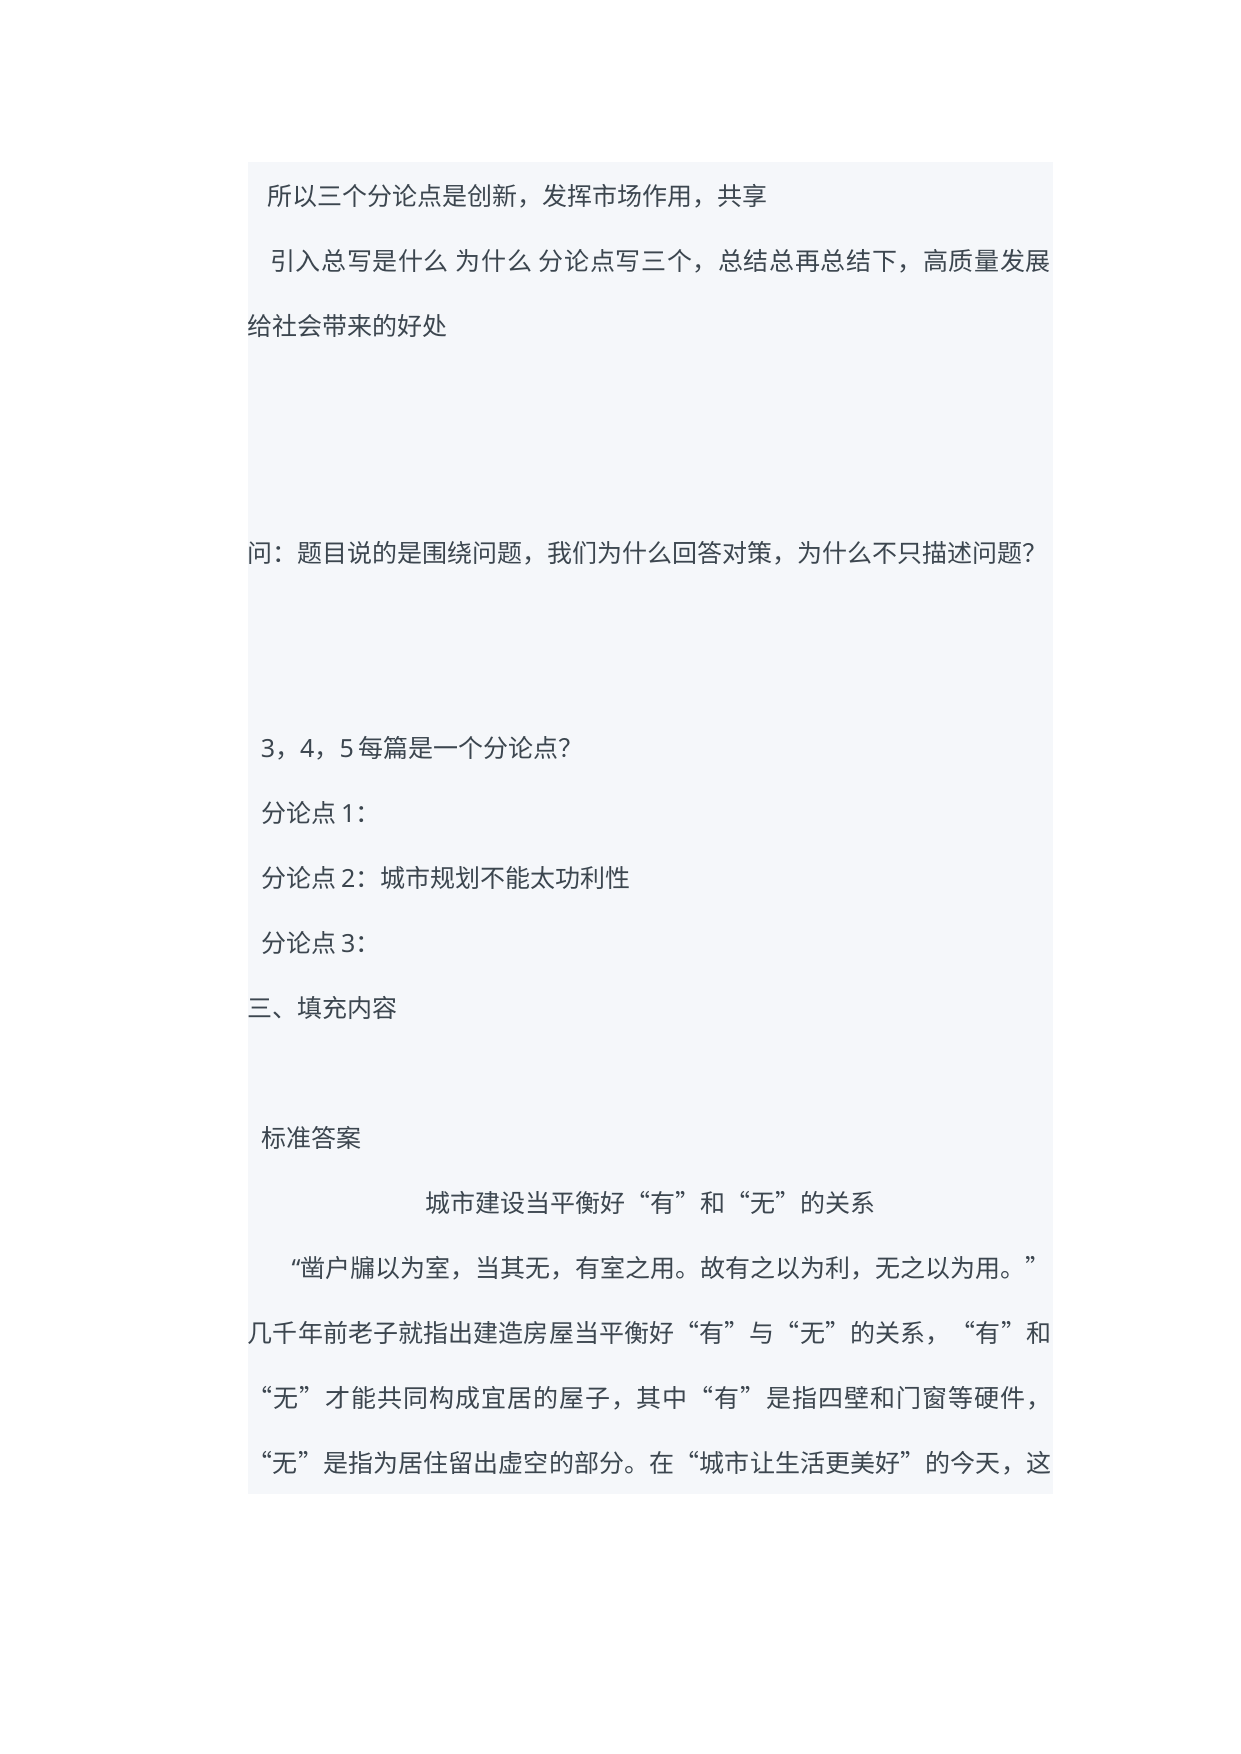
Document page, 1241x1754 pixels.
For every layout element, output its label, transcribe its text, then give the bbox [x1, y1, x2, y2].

list 分论点2：城市规划不能太功利性 [248, 844, 1053, 909]
list 引入总写是什么 为什么 分论点写三个，总结总再总结下，高质量发展给社会带来的好处 [248, 227, 1053, 357]
list 分论点1： [248, 779, 1053, 844]
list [248, 1234, 1053, 1494]
list 城市建设当平衡好“有”和“无”的关系 [248, 1169, 1053, 1234]
list 所以三个分论点是创新，发挥市场作用，共享 [248, 162, 1053, 227]
list 问：题目说的是围绕问题，我们为什么回答对策，为什么不只描述问题？ [248, 519, 1053, 584]
list 标准答案 [248, 1104, 1053, 1169]
list 3，4，5每篇是一个分论点？ [248, 714, 1053, 779]
list 填充内容 [248, 974, 1053, 1039]
list 分论点3： [248, 909, 1053, 974]
